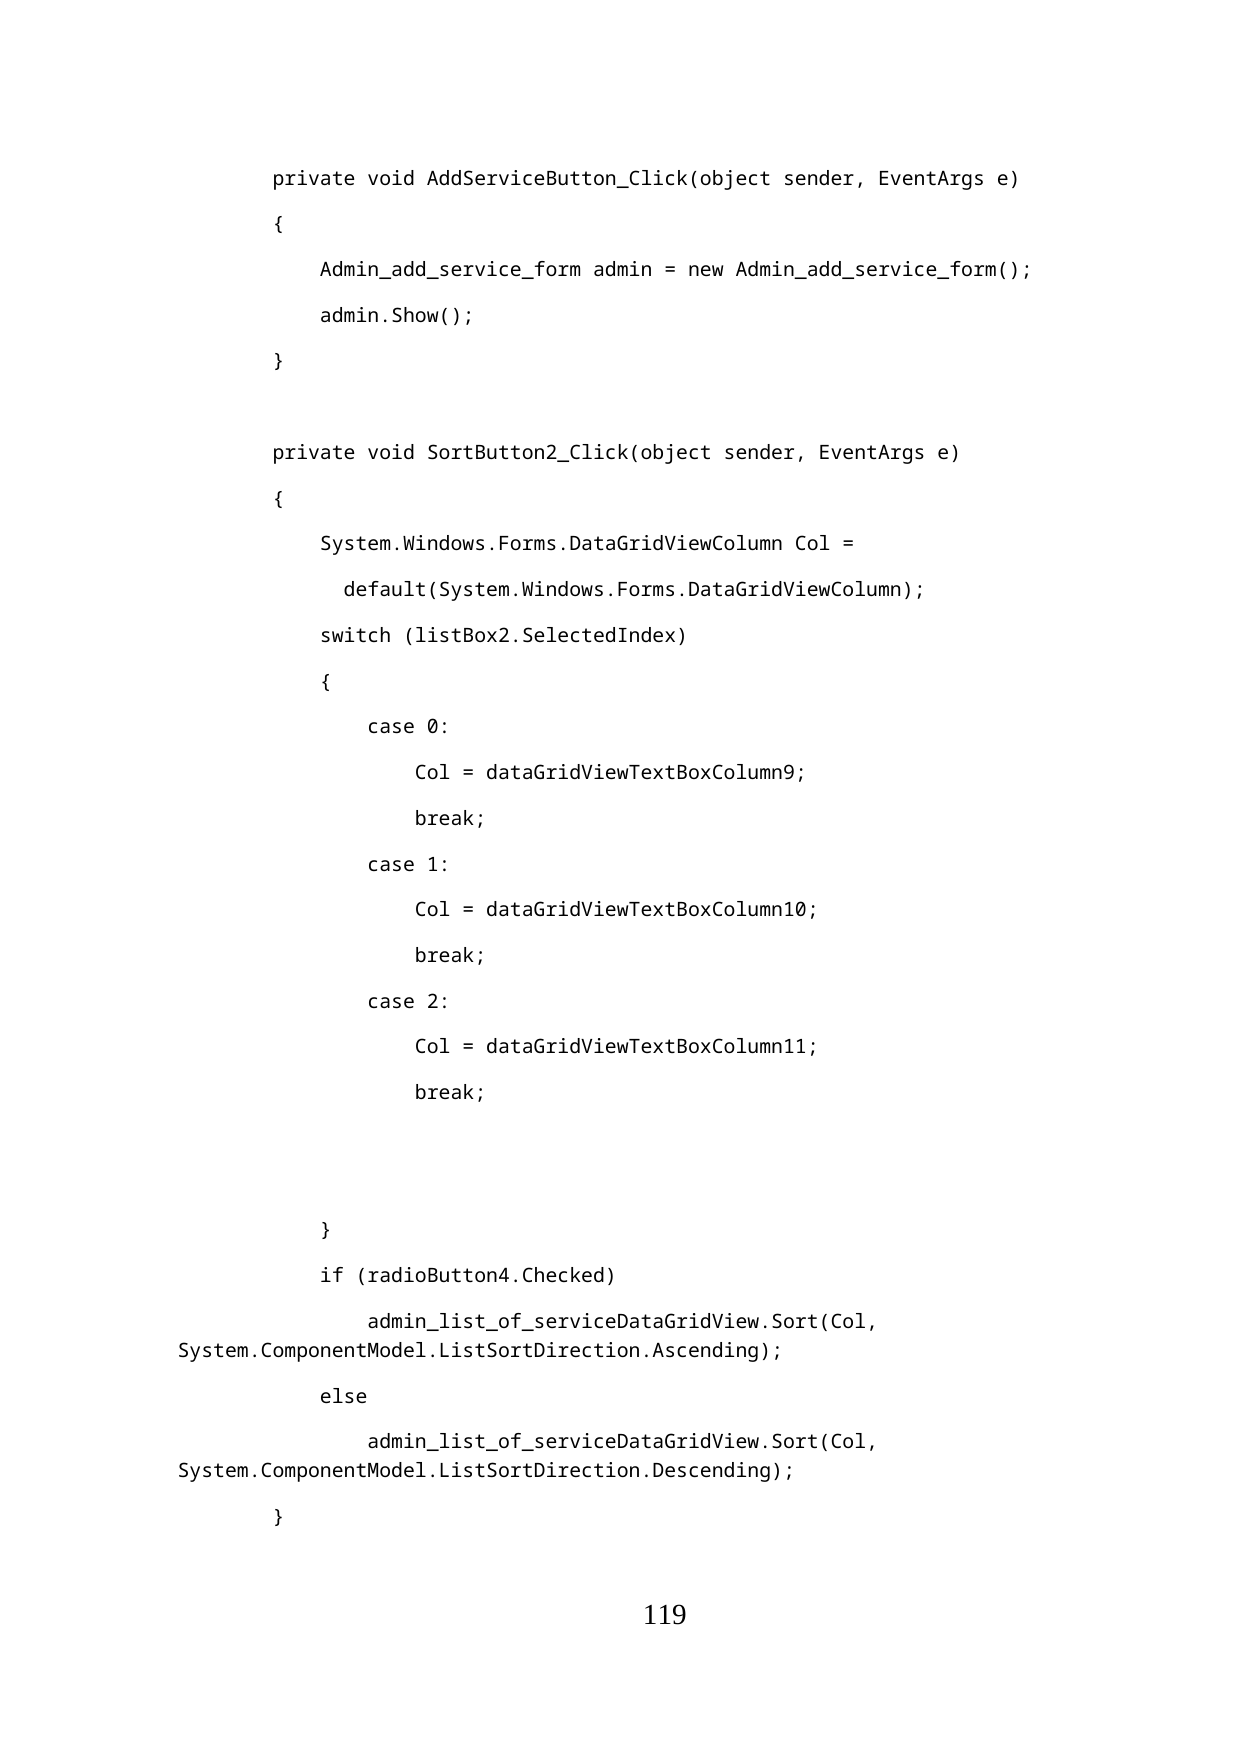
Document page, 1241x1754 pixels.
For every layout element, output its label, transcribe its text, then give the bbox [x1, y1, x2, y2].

text { [177, 484, 1152, 511]
text break; [177, 1078, 1152, 1105]
text switch (listBox2.SelectedIndex) [177, 621, 1152, 648]
text Admin_add_service_form admin = new Admin_add_service_form(); [177, 255, 1152, 282]
text } [177, 1216, 1152, 1243]
text { [177, 667, 1152, 694]
text admin_list_of_serviceDataGridView.Sort(Col, System.ComponentModel.ListSortDirection.Descending); [177, 1428, 1152, 1484]
text private void SortButton2_Click(object sender, EventArgs e) [177, 438, 1152, 465]
text admin_list_of_serviceDataGridView.Sort(Col, System.ComponentModel.ListSortDirection.Ascending); [177, 1307, 1152, 1363]
text } [177, 1502, 1152, 1529]
text case 0: [177, 713, 1152, 739]
text if (radioButton4.Checked) [177, 1261, 1152, 1288]
text default(System.Windows.Forms.DataGridViewColumn); [177, 575, 1152, 602]
text else [177, 1382, 1152, 1409]
text private void AddServiceButton_Click(object sender, EventArgs e) [177, 164, 1152, 191]
text admin.Show(); [177, 301, 1152, 328]
text break; [177, 941, 1152, 968]
text { [177, 209, 1152, 237]
text System.Windows.Forms.DataGridViewColumn Col = [177, 530, 1152, 557]
text } [177, 347, 1152, 374]
text break; [177, 804, 1152, 831]
text case 1: [177, 850, 1152, 877]
text Col = dataGridViewTextBoxColumn11; [177, 1033, 1152, 1060]
text Col = dataGridViewTextBoxColumn10; [177, 896, 1152, 922]
text case 2: [177, 987, 1152, 1014]
text Col = dataGridViewTextBoxColumn9; [177, 758, 1152, 785]
